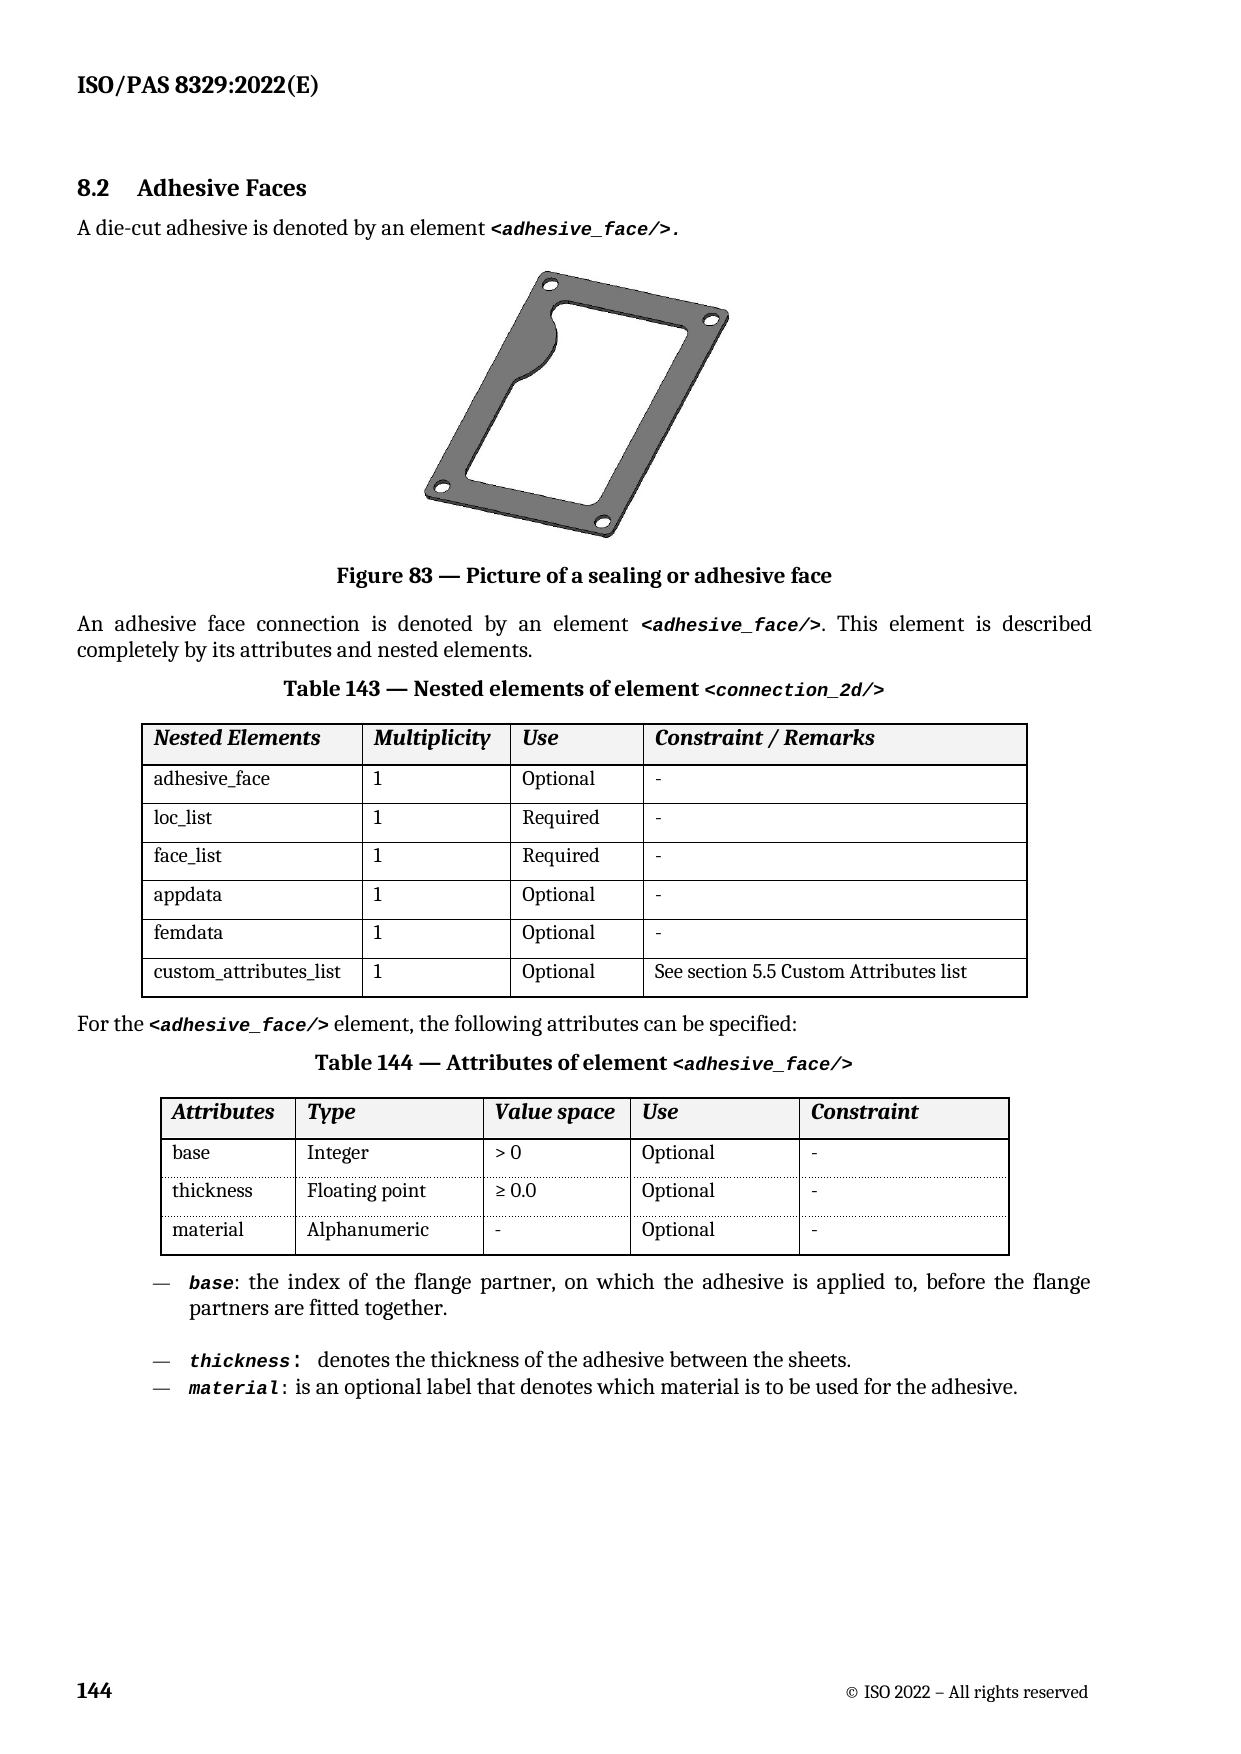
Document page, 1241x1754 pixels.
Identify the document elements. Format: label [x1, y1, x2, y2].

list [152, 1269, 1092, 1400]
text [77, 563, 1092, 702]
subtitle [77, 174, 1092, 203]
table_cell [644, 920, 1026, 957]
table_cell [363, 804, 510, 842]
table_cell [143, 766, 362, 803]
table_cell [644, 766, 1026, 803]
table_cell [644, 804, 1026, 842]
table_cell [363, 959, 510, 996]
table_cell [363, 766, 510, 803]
picture [354, 253, 815, 551]
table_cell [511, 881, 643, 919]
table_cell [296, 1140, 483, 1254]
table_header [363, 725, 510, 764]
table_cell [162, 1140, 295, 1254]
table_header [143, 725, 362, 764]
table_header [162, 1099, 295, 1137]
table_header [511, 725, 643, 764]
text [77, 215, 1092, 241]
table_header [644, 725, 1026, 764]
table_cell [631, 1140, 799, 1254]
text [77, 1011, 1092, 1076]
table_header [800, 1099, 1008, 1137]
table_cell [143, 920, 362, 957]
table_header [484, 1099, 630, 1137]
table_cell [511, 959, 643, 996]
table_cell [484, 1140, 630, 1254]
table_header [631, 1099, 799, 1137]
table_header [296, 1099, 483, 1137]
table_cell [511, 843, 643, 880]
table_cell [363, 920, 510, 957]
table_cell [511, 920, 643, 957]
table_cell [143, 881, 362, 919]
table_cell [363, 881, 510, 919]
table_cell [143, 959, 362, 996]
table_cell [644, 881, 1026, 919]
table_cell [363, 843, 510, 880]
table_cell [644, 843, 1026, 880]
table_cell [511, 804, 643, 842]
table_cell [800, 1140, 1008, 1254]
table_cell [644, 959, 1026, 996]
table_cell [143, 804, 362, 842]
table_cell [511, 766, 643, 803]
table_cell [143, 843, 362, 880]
